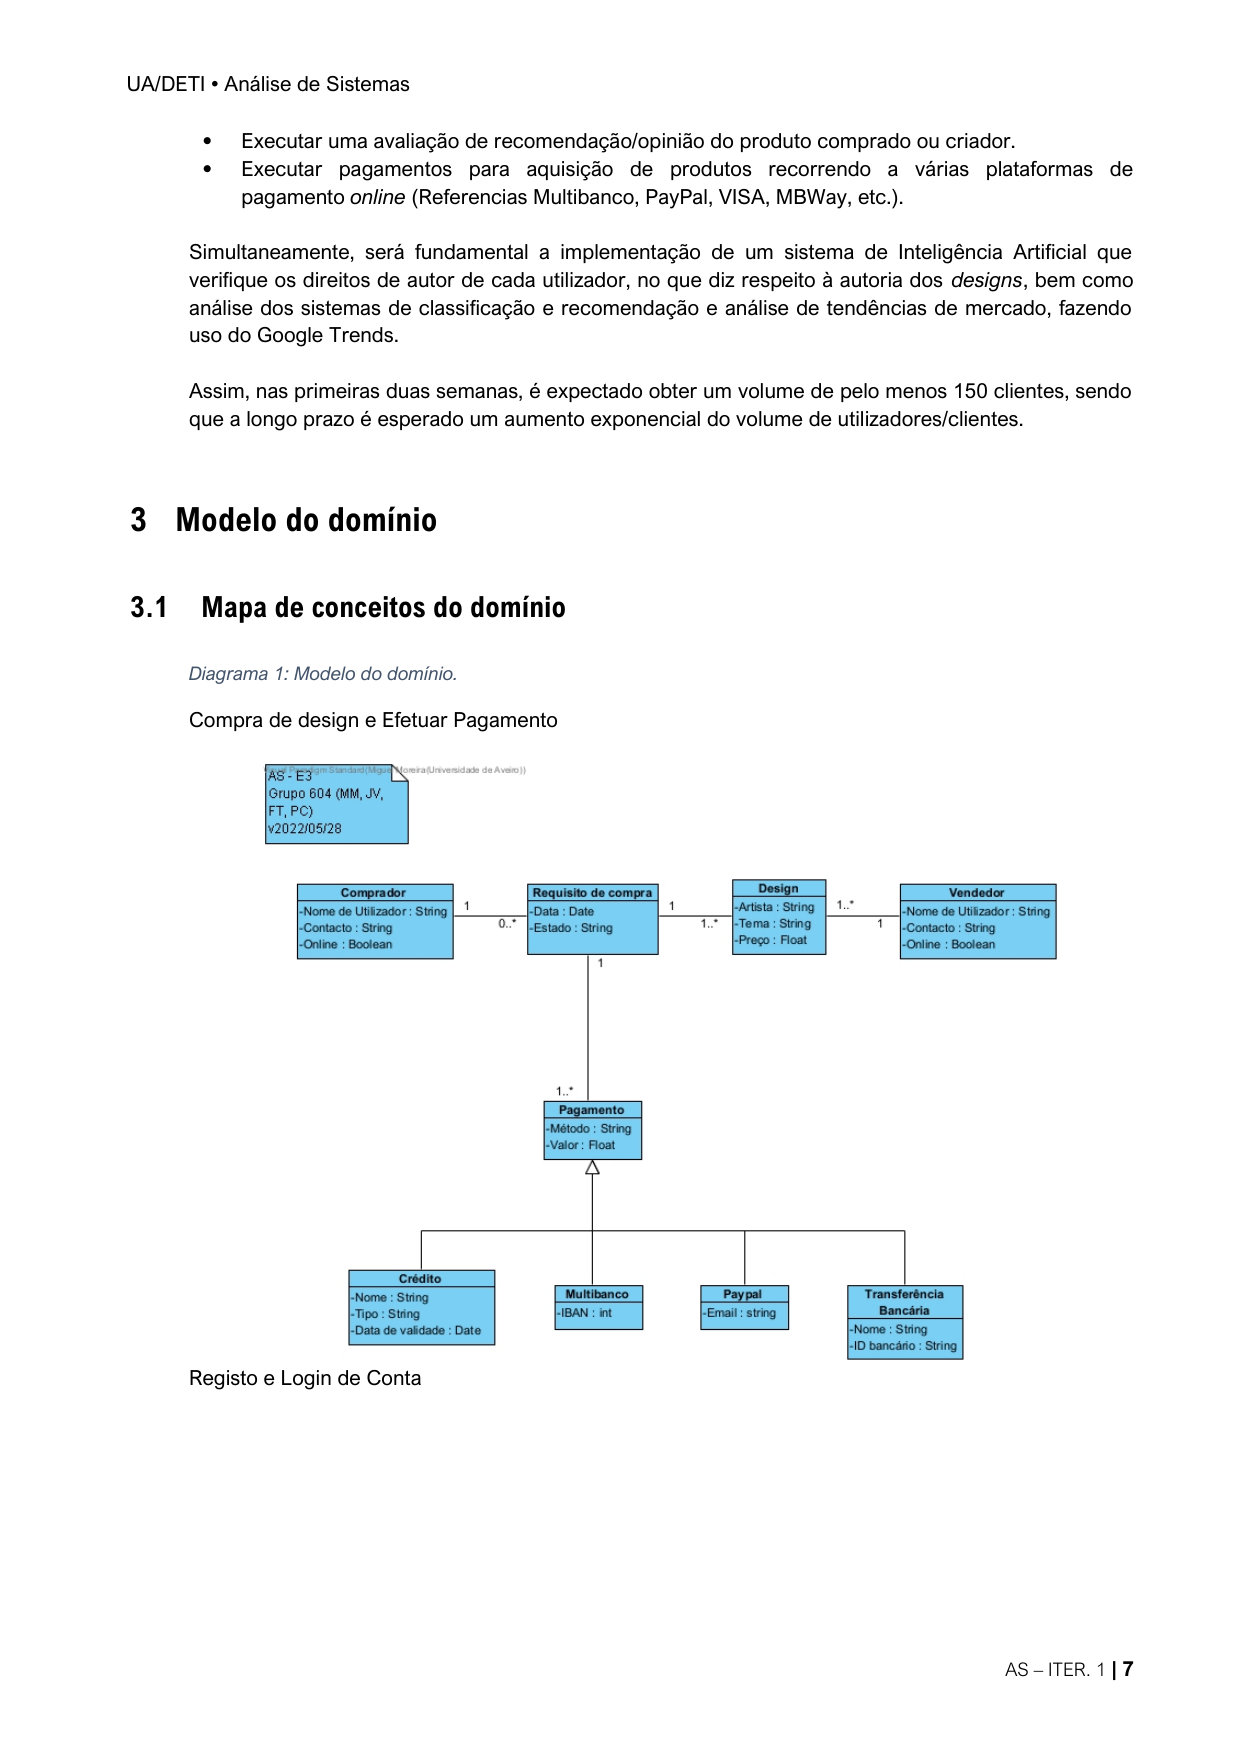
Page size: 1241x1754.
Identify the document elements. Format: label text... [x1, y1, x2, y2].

list Executar uma avaliação de recomendação/opinião do produto comprado ou criador. [204, 128, 1134, 154]
picture [263, 762, 1059, 1363]
list Executar pagamentos para aquisição de produtos recorrendo a várias plataformas de pagamento online (Referencias Multibanco, PayPal, VISA, MBWay, etc.). [204, 156, 1134, 209]
text Simultaneamente, será fundamental a implementação de um sistema de Inteligência Artificial que verifique os direitos de autor de cada utilizador, no que diz respeito à autoria dos designs, bem como análise dos sistemas de classificação e recomendação e análise de tendências de mercado, fazendo uso do Google Trends. [189, 239, 1134, 348]
subtitle Modelo do domínio [130, 498, 1134, 539]
text Compra de design e Efetuar Pagamento [189, 707, 1134, 732]
text Diagrama 1: Modelo do domínio. [189, 662, 1134, 684]
text Assim, nas primeiras duas semanas, é expectado obter um volume de pelo menos 150 clientes, sendo que a longo prazo é esperado um aumento exponencial do volume de utilizadores/clientes. [189, 378, 1134, 431]
subtitle Mapa de conceitos do domínio [130, 589, 1134, 624]
text Registo e Login de Conta [189, 1365, 1134, 1390]
